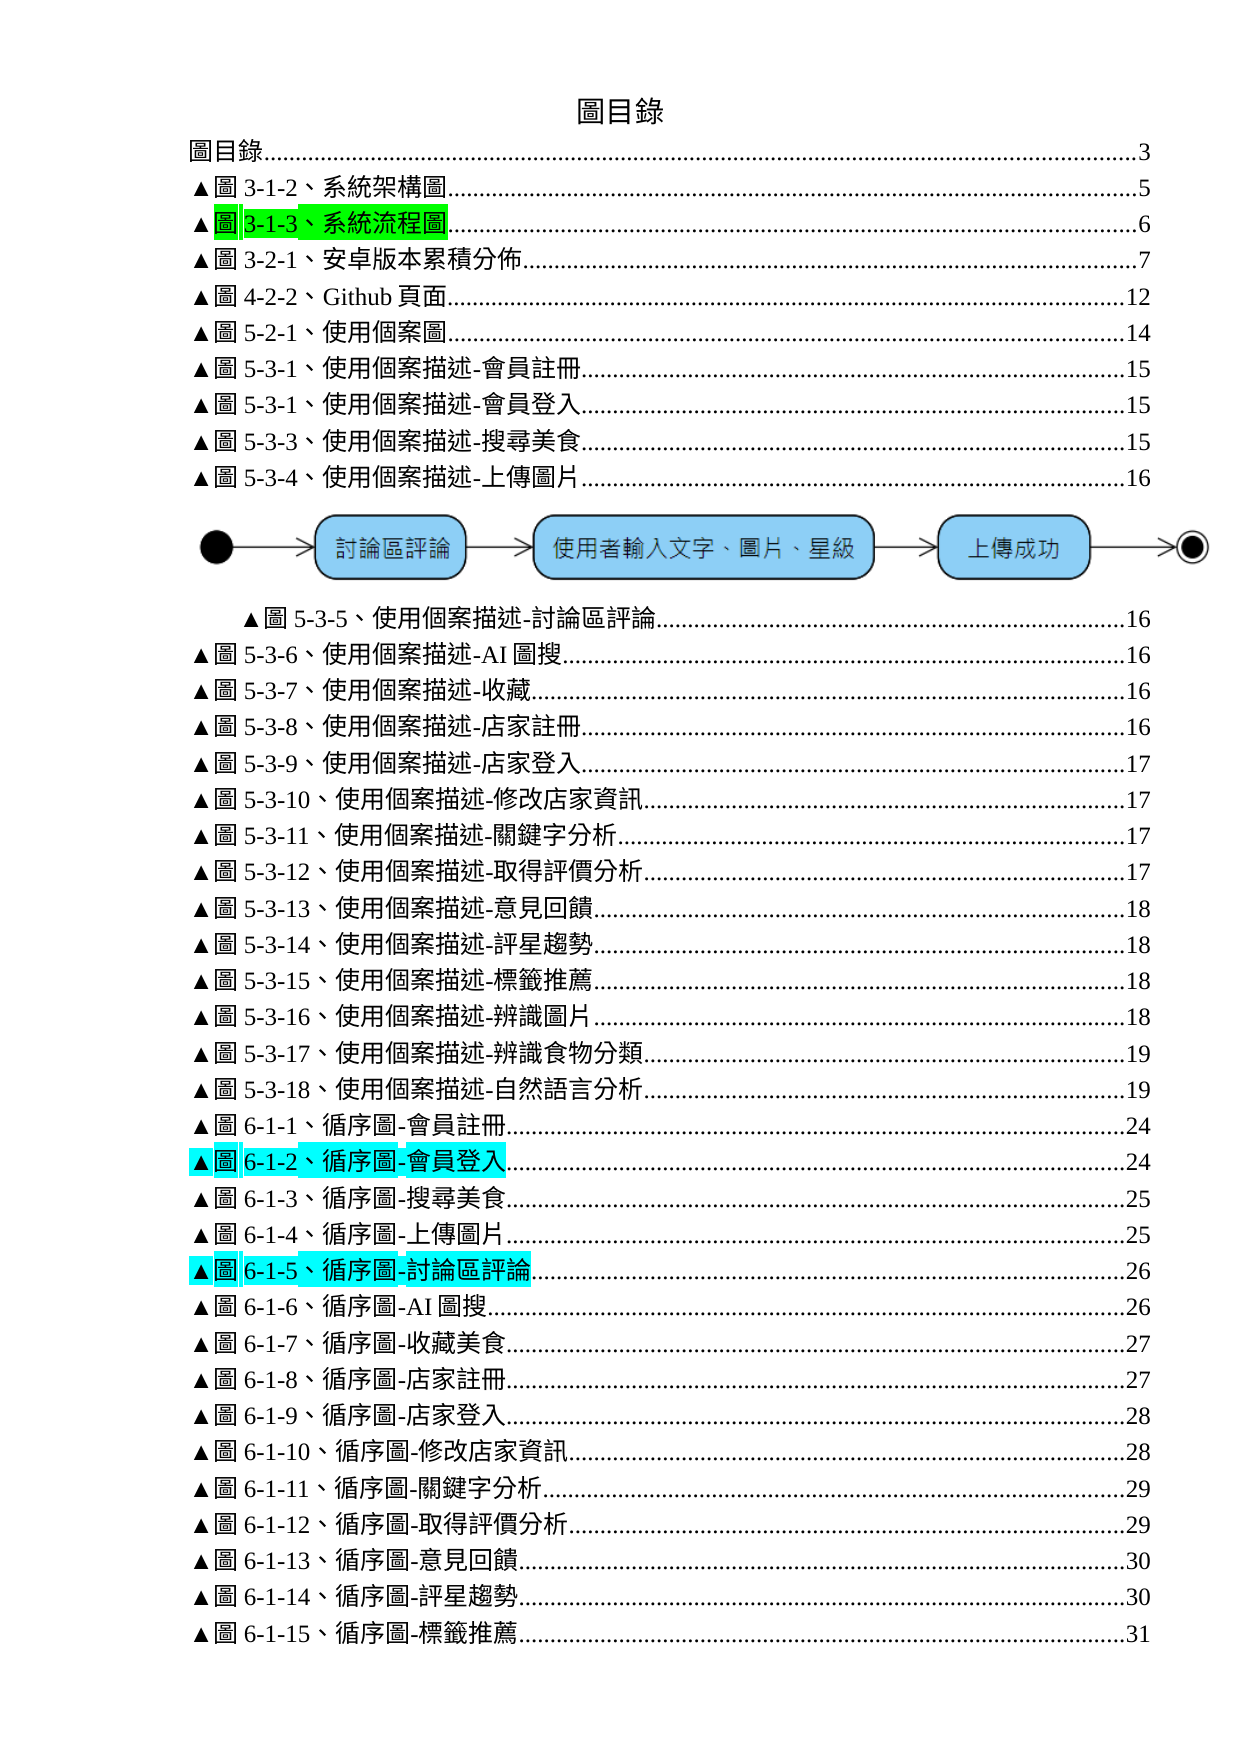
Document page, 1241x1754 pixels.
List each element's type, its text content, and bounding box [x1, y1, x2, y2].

text ▲圖5-3-1、使用個案描述-會員登入 15 [189, 385, 1152, 421]
text ▲圖5-3-9、使用個案描述-店家登入 17 [189, 743, 1152, 779]
text 圖目錄 [89, 89, 1152, 131]
text ▲圖5-3-4、使用個案描述-上傳圖片 16 [189, 457, 1152, 493]
text ▲圖6-1-13、循序圖-意見回饋 30 [189, 1541, 1152, 1577]
text ▲圖5-3-11、使用個案描述-關鍵字分析 17 [189, 816, 1152, 852]
text ▲圖3-2-1、安卓版本累積分佈 7 [189, 240, 1152, 276]
text ▲圖6-1-9、循序圖-店家登入 28 [189, 1396, 1152, 1432]
text ▲圖5-2-1、使用個案圖 14 [189, 312, 1152, 348]
text ▲圖6-1-3、循序圖-搜尋美食 25 [189, 1178, 1152, 1214]
text ▲圖5-3-13、使用個案描述-意見回饋 18 [189, 888, 1152, 924]
text ▲圖6-1-12、循序圖-取得評價分析 29 [189, 1504, 1152, 1541]
text ▲圖5-3-3、使用個案描述-搜尋美食 15 [189, 421, 1152, 457]
text ▲圖6-1-14、循序圖-評星趨勢 30 [189, 1577, 1152, 1613]
text ▲圖6-1-5、循序圖-討論區評論 26 [531, 1251, 1152, 1287]
text ▲圖6-1-8、循序圖-店家註冊 27 [189, 1359, 1152, 1396]
text ▲圖5-3-6、使用個案描述-AI圖搜 16 [189, 634, 1152, 671]
text ▲圖3-1-3、系統流程圖 6 [189, 203, 1152, 240]
text ▲圖5-3-1、使用個案描述-會員註冊 15 [189, 348, 1152, 385]
text ▲圖5-3-17、使用個案描述-辨識食物分類 19 [189, 1033, 1152, 1069]
text ▲圖5-3-8、使用個案描述-店家註冊 16 [189, 707, 1152, 743]
text ▲圖6-1-2、循序圖-會員登入 24 [243, 1142, 298, 1178]
text ▲圖5-3-18、使用個案描述-自然語言分析 19 [189, 1069, 1152, 1106]
text ▲圖5-3-5、使用個案描述-討論區評論 16 [189, 598, 1152, 634]
text ▲圖6-1-15、循序圖-標籤推薦 31 [189, 1613, 1152, 1649]
text ▲圖6-1-10、循序圖-修改店家資訊 28 [189, 1432, 1152, 1468]
text ▲圖5-3-16、使用個案描述-辨識圖片 18 [189, 997, 1152, 1033]
text 圖目錄 3 [189, 131, 1152, 167]
text ▲圖6-1-5、循序圖-討論區評論 26 [243, 1251, 298, 1287]
text ▲圖5-3-10、使用個案描述-修改店家資訊 17 [189, 779, 1152, 816]
text ▲圖6-1-11、循序圖-關鍵字分析 29 [189, 1468, 1152, 1504]
text ▲圖3-1-2、系統架構圖 5 [189, 167, 1152, 203]
text ▲圖5-3-12、使用個案描述-取得評價分析 17 [189, 852, 1152, 888]
text ▲圖5-3-14、使用個案描述-評星趨勢 18 [189, 924, 1152, 961]
text ▲圖6-1-7、循序圖-收藏美食 27 [189, 1323, 1152, 1359]
text ▲圖4-2-2、Github頁面 12 [189, 276, 1152, 312]
text ▲圖6-1-1、循序圖-會員註冊 24 [189, 1106, 1152, 1142]
text ▲圖6-1-6、循序圖-AI圖搜 26 [189, 1287, 1152, 1323]
text ▲圖6-1-4、循序圖-上傳圖片 25 [189, 1214, 1152, 1251]
text ▲圖6-1-2、循序圖-會員登入 24 [506, 1142, 1152, 1178]
text ▲圖5-3-15、使用個案描述-標籤推薦 18 [189, 961, 1152, 997]
text ▲圖5-3-7、使用個案描述-收藏 16 [189, 671, 1152, 707]
